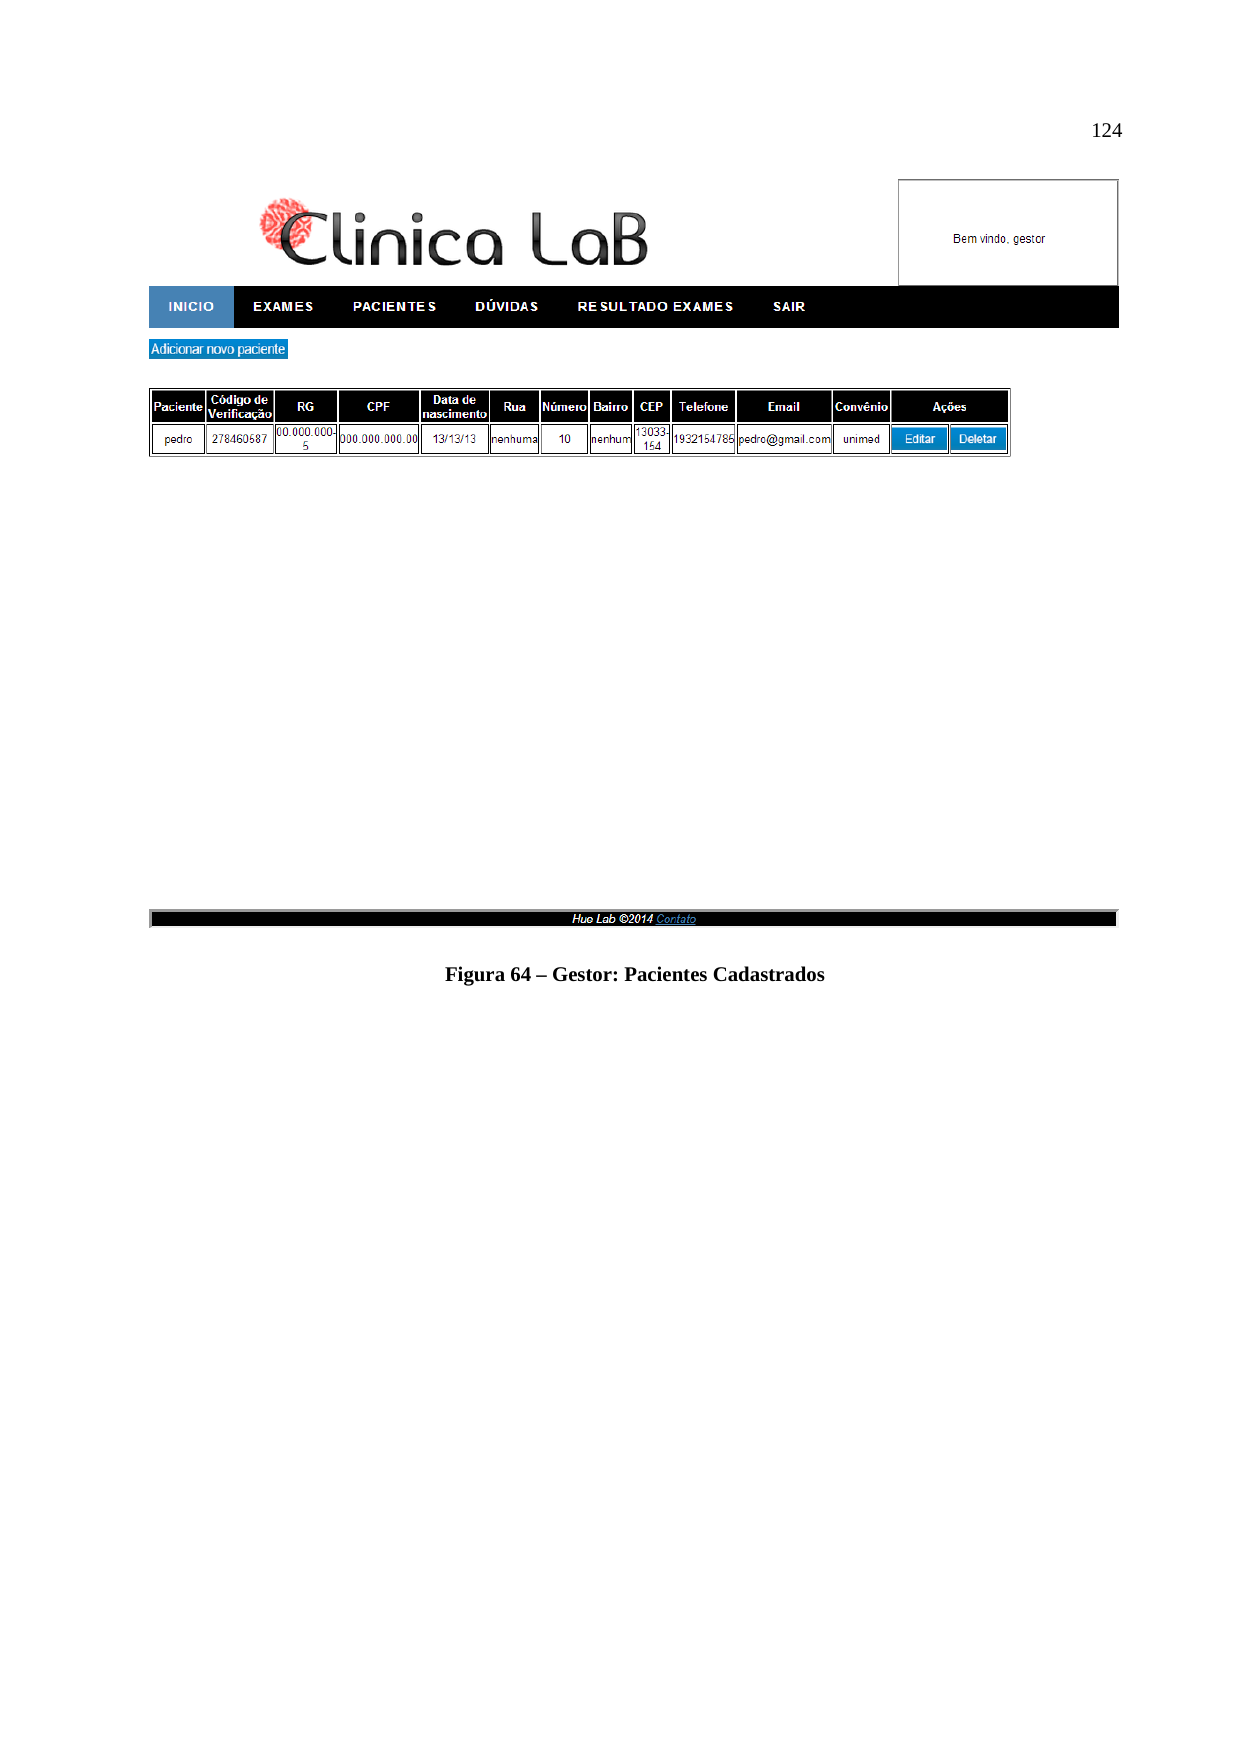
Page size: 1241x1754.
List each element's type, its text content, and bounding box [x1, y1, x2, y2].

picture [147, 177, 1122, 935]
